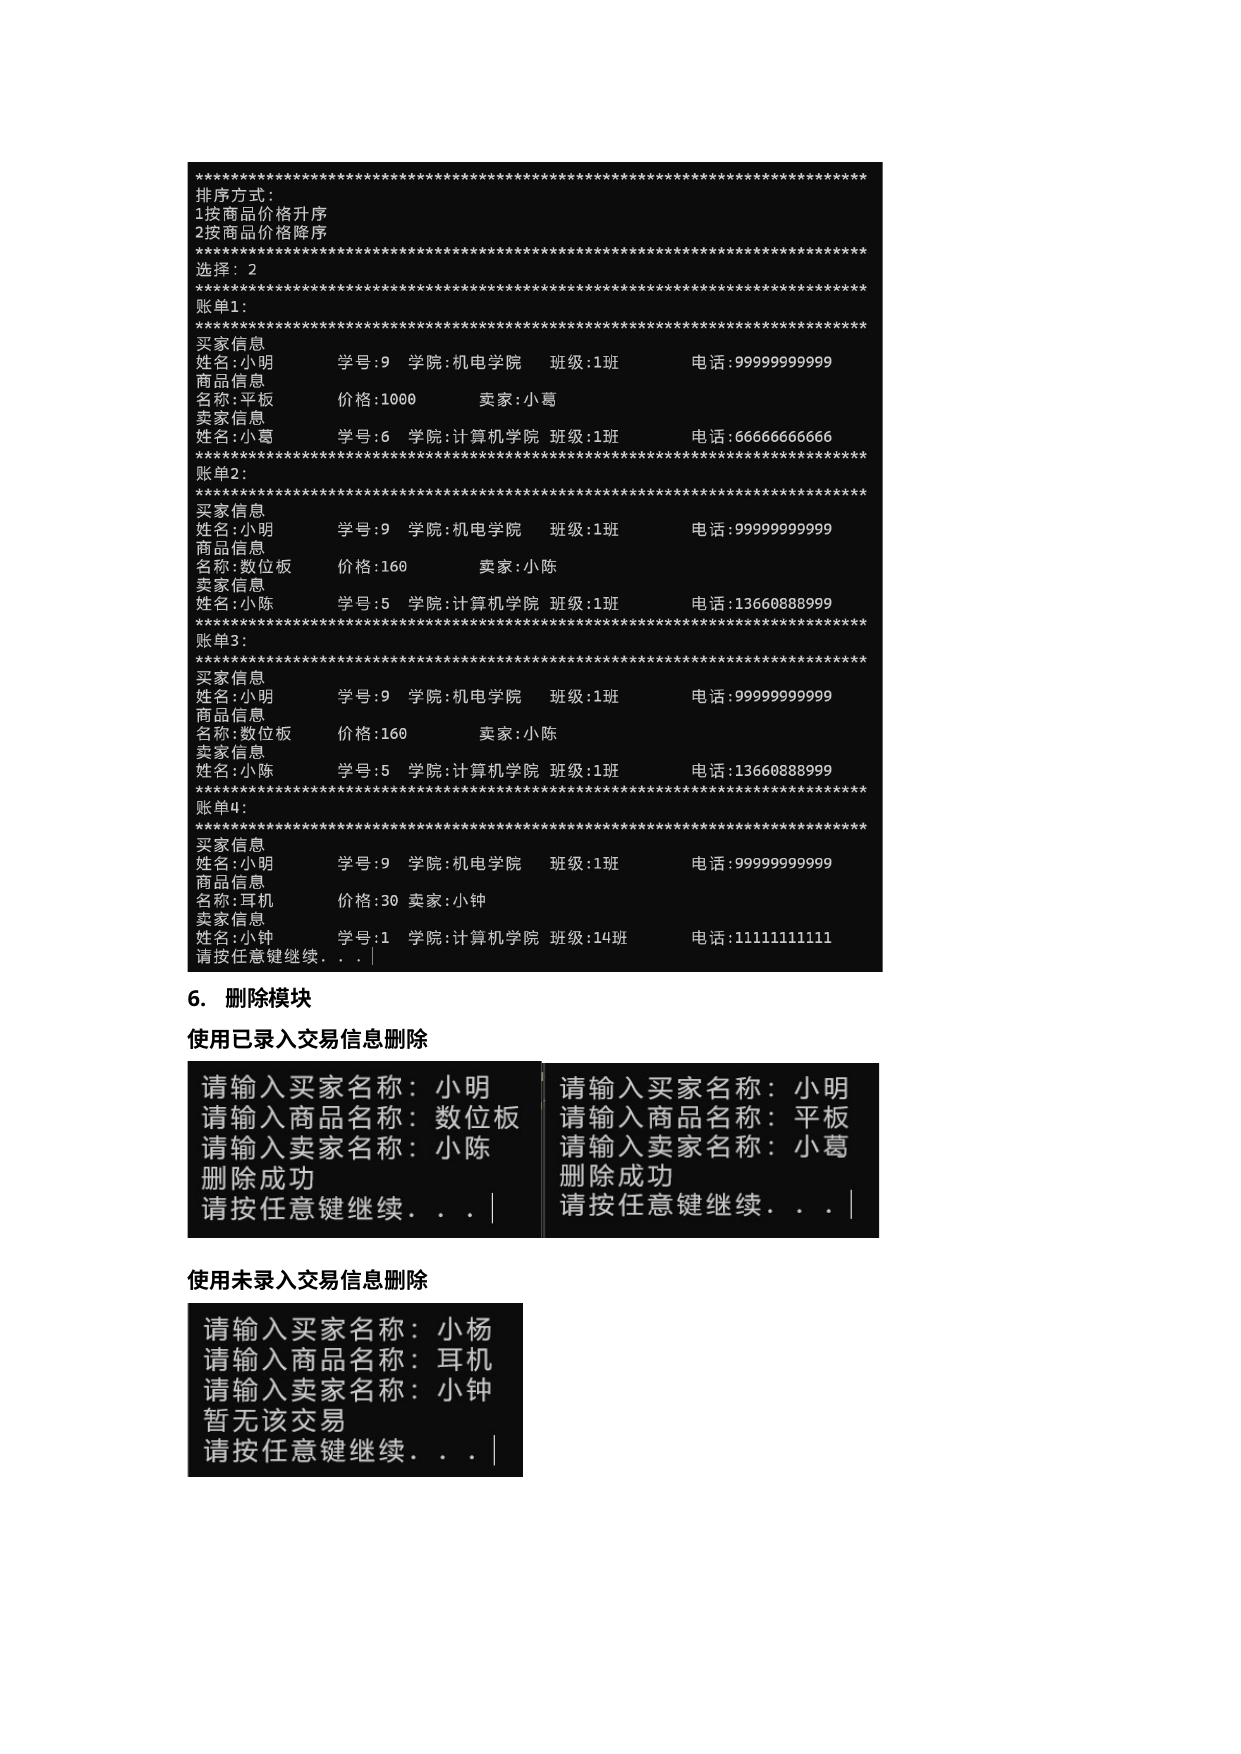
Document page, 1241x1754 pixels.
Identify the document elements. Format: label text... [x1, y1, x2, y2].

text 使用已录入交易信息删除 [187, 1021, 1053, 1054]
picture [187, 1303, 523, 1477]
text 使用未录入交易信息删除 [187, 1263, 1053, 1295]
picture [187, 1061, 880, 1238]
list 删除模块 [187, 981, 1053, 1013]
picture [187, 162, 883, 972]
